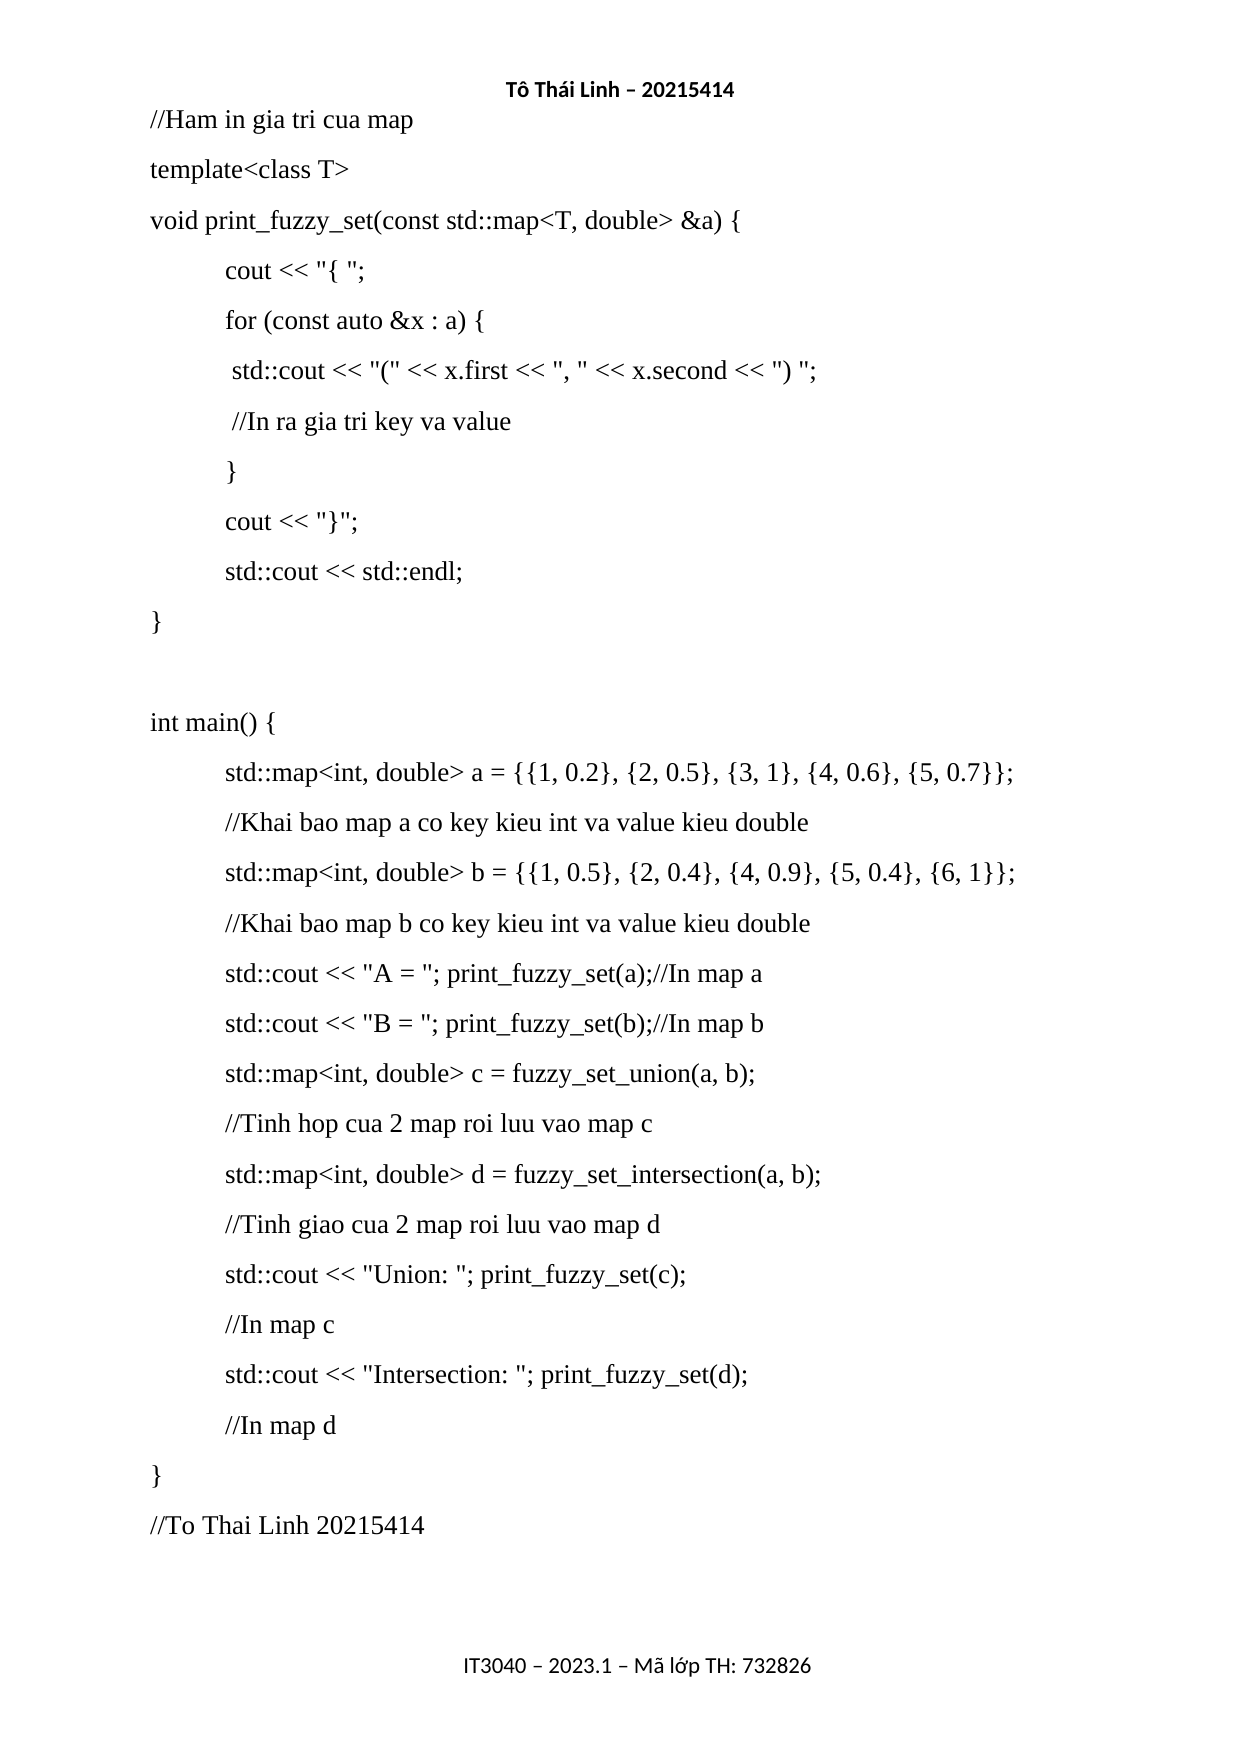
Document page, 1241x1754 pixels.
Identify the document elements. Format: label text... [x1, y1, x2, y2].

text //Tinh giao cua 2 map roi luu vao map d [150, 1208, 1090, 1239]
text //In ra gia tri key va value [150, 405, 1090, 436]
text //Ham in gia tri cua map [150, 103, 1090, 134]
text } [150, 1459, 1090, 1490]
text //Khai bao map a co key kieu int va value kieu double [150, 806, 1090, 837]
text //Khai bao map b co key kieu int va value kieu double [150, 907, 1090, 938]
text std::map<int, double> b = {{1, 0.5}, {2, 0.4}, {4, 0.9}, {5, 0.4}, {6, 1}}; [150, 857, 1090, 888]
text std::cout << std::endl; [150, 555, 1090, 586]
text } [150, 455, 1090, 486]
text cout << "}"; [150, 505, 1090, 536]
text std::cout << "(" << x.first << ", " << x.second << ") "; [150, 354, 1090, 386]
text //To Thai Linh 20215414 [150, 1509, 1090, 1540]
text int main() { [150, 706, 1090, 737]
text std::cout << "B = "; print_fuzzy_set(b);//In map b [150, 1007, 1090, 1038]
text std::cout << "Union: "; print_fuzzy_set(c); [150, 1258, 1090, 1289]
text std::map<int, double> d = fuzzy_set_intersection(a, b); [150, 1158, 1090, 1189]
text //In map c [150, 1308, 1090, 1339]
text std::map<int, double> a = {{1, 0.2}, {2, 0.5}, {3, 1}, {4, 0.6}, {5, 0.7}}; [150, 756, 1090, 787]
text std::map<int, double> c = fuzzy_set_union(a, b); [150, 1057, 1090, 1088]
text template<class T> [150, 154, 1090, 185]
text std::cout << "A = "; print_fuzzy_set(a);//In map a [150, 957, 1090, 988]
text } [150, 606, 1090, 637]
text void print_fuzzy_set(const std::map<T, double> &a) { [150, 204, 1090, 235]
text //Tinh hop cua 2 map roi luu vao map c [150, 1108, 1090, 1139]
text //In map d [150, 1409, 1090, 1440]
text for (const auto &x : a) { [150, 304, 1090, 335]
text cout << "{ "; [150, 254, 1090, 285]
text std::cout << "Intersection: "; print_fuzzy_set(d); [150, 1359, 1090, 1390]
